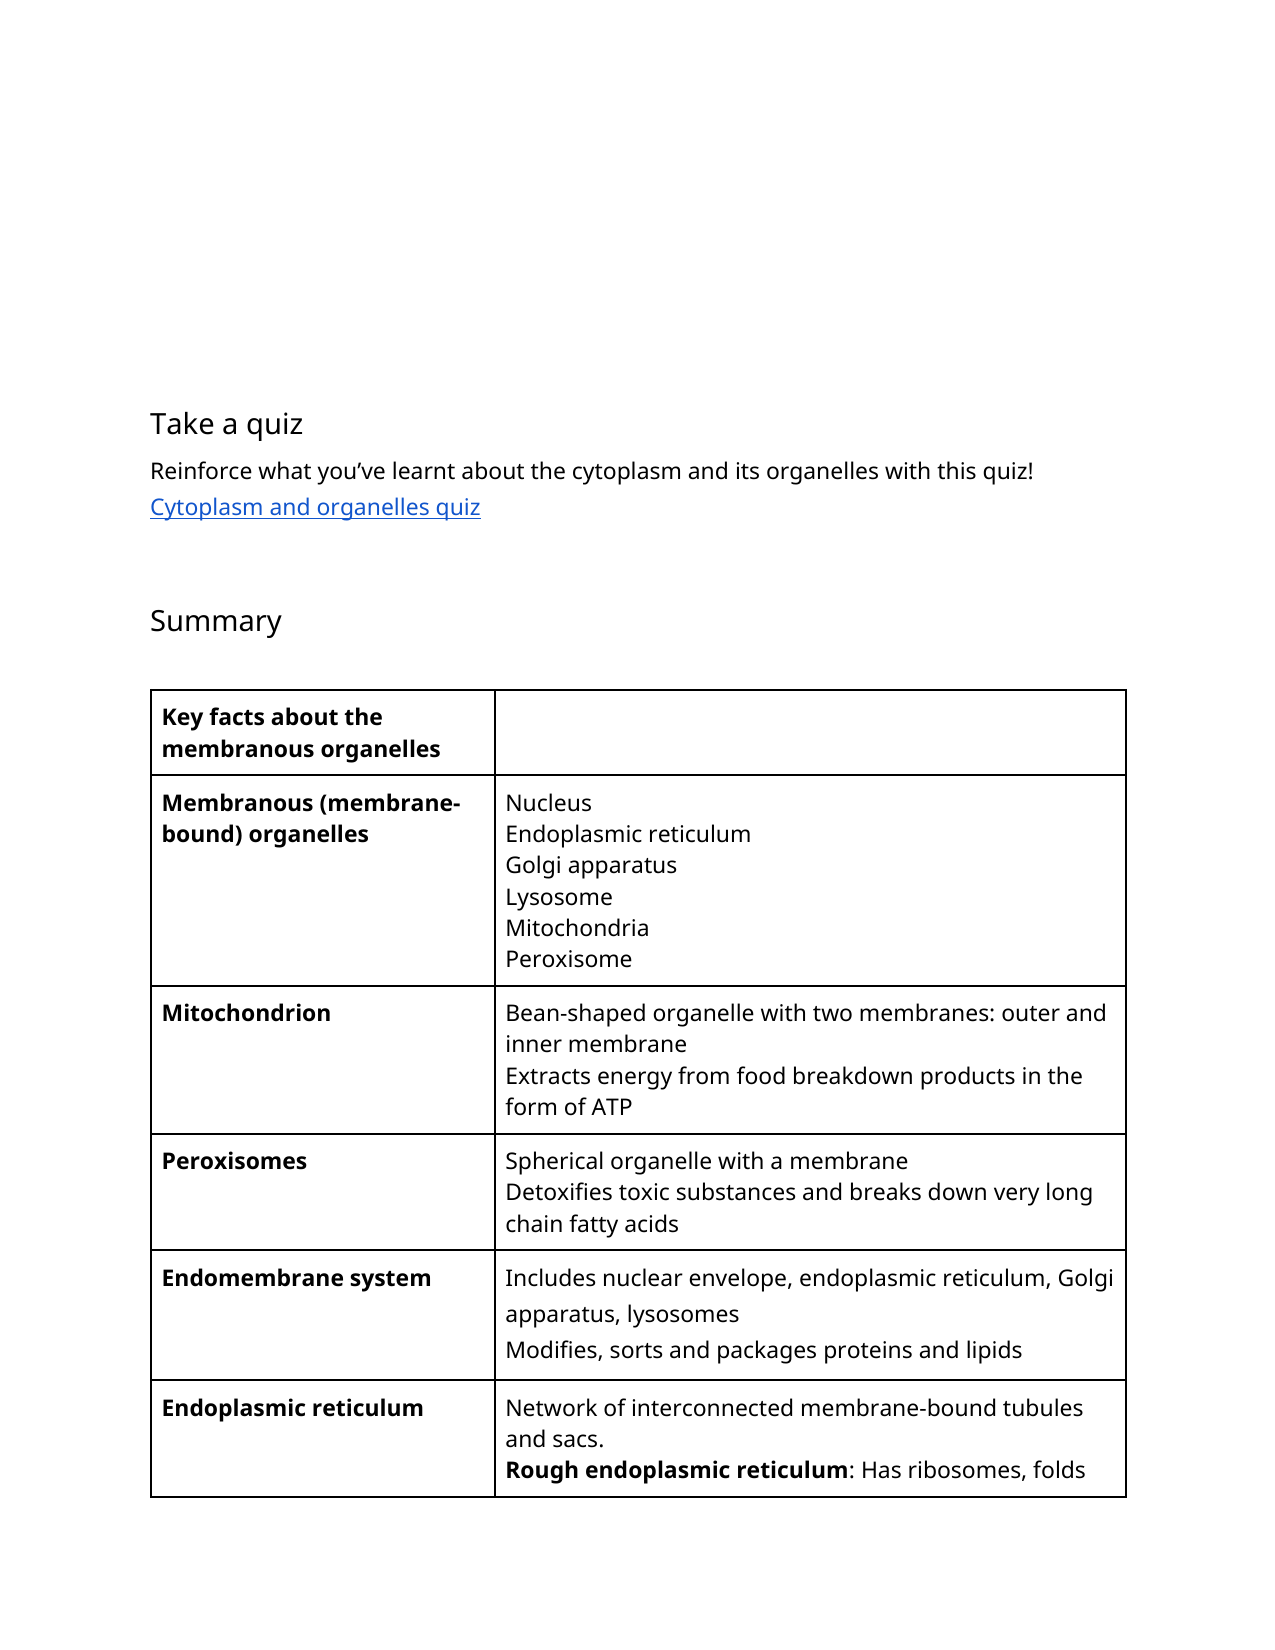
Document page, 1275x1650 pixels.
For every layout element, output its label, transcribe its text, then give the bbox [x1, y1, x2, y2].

text Reinforce what you’ve learnt about the cytoplasm and its organelles with this quiz! [150, 455, 1125, 487]
table_cell Bean-shaped organelle with two membranes: outer and inner membrane Extracts energy from food breakdown products in the form of ATP [496, 987, 1125, 1132]
table_cell Peroxisomes [152, 1135, 494, 1249]
subtitle Take a quiz [150, 403, 1125, 443]
table_header [496, 691, 1125, 774]
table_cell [152, 1381, 494, 1496]
table_cell Includes nuclear envelope, endoplasmic reticulum, Golgi apparatus, lysosomes Modifies, sorts and packages proteins and lipids [496, 1251, 1125, 1379]
subtitle Summary [150, 601, 1125, 640]
text Cytoplasm and organelles quiz [150, 491, 1125, 522]
table_cell Spherical organelle with a membrane Detoxifies toxic substances and breaks down very long chain fatty acids [496, 1135, 1125, 1249]
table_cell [496, 1381, 1125, 1496]
table_cell Nucleus Endoplasmic reticulum Golgi apparatus Lysosome Mitochondria Peroxisome [496, 776, 1125, 984]
table_header Key facts about the membranous organelles [152, 691, 494, 774]
table_cell Endomembrane system [152, 1251, 494, 1379]
table_cell Membranous (membrane-bound) organelles [152, 776, 494, 984]
table_cell Mitochondrion [152, 987, 494, 1132]
